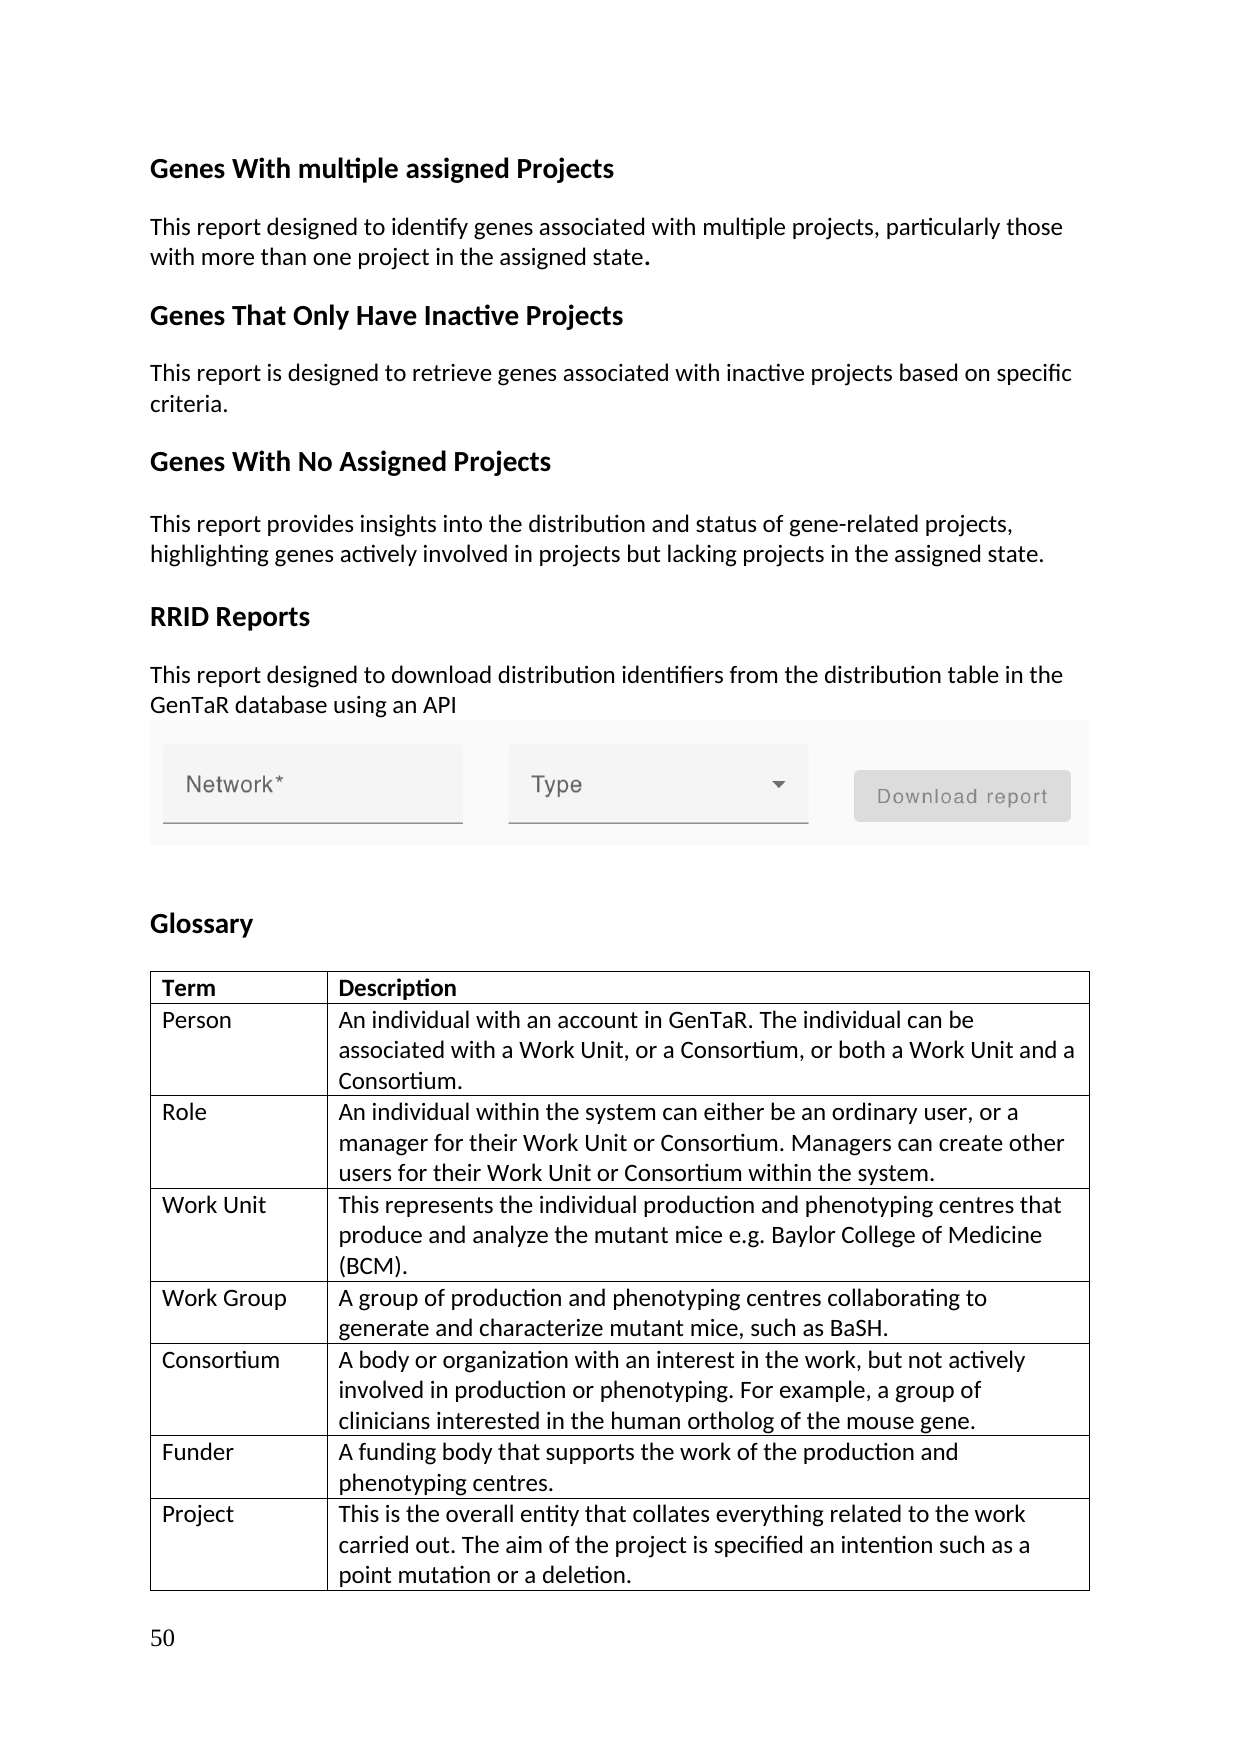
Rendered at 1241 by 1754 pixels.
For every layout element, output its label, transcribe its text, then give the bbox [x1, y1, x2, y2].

table_cell This represents the individual production and phenotyping centres that produce and analyze the mutant mice e.g. Baylor College of Medicine (BCM). [328, 1189, 1089, 1281]
text Genes With multiple assigned Projects [150, 150, 1090, 186]
table_cell Person [151, 1004, 327, 1095]
text Glossary [150, 905, 1090, 941]
text This report designed to identify genes associated with multiple projects, particularly those with more than one project in the assigned state. [150, 211, 1090, 272]
table_cell Role [151, 1096, 327, 1188]
text Genes That Only Have Inactive Projects [150, 297, 1090, 332]
table_cell A funding body that supports the work of the production and phenotyping centres. [328, 1436, 1089, 1497]
text RRID Reports [150, 598, 1090, 634]
table_cell Funder [151, 1436, 327, 1497]
table_cell A body or organization with an interest in the work, but not actively involved in production or phenotyping. For example, a group of clinicians interested in the human ortholog of the mouse gene. [328, 1344, 1089, 1435]
picture [150, 720, 1090, 845]
text This report is designed to retrieve genes associated with inactive projects based on specific criteria. [150, 357, 1090, 418]
table_cell Project [151, 1499, 327, 1590]
table_cell Work Unit [151, 1189, 327, 1281]
table_cell This is the overall entity that collates everything related to the work carried out. The aim of the project is specified an intention such as a point mutation or a deletion. [328, 1499, 1089, 1590]
table_header Description [328, 972, 1089, 1003]
table_header Term [151, 972, 327, 1003]
text This report designed to download distribution identifiers from the distribution table in the GenTaR database using an API [150, 659, 1090, 720]
table_cell Consortium [151, 1344, 327, 1435]
table_cell An individual with an account in GenTaR. The individual can be associated with a Work Unit, or a Consortium, or both a Work Unit and a Consortium. [328, 1004, 1089, 1095]
text Genes With No Assigned Projects [150, 443, 1090, 479]
table_cell Work Group [151, 1282, 327, 1343]
table_cell A group of production and phenotyping centres collaborating to generate and characterize mutant mice, such as BaSH. [328, 1282, 1089, 1343]
text This report provides insights into the distribution and status of gene-related projects, highlighting genes actively involved in projects but lacking projects in the assigned state. [150, 508, 1090, 569]
table_cell An individual within the system can either be an ordinary user, or a manager for their Work Unit or Consortium. Managers can create other users for their Work Unit or Consortium within the system. [328, 1096, 1089, 1188]
